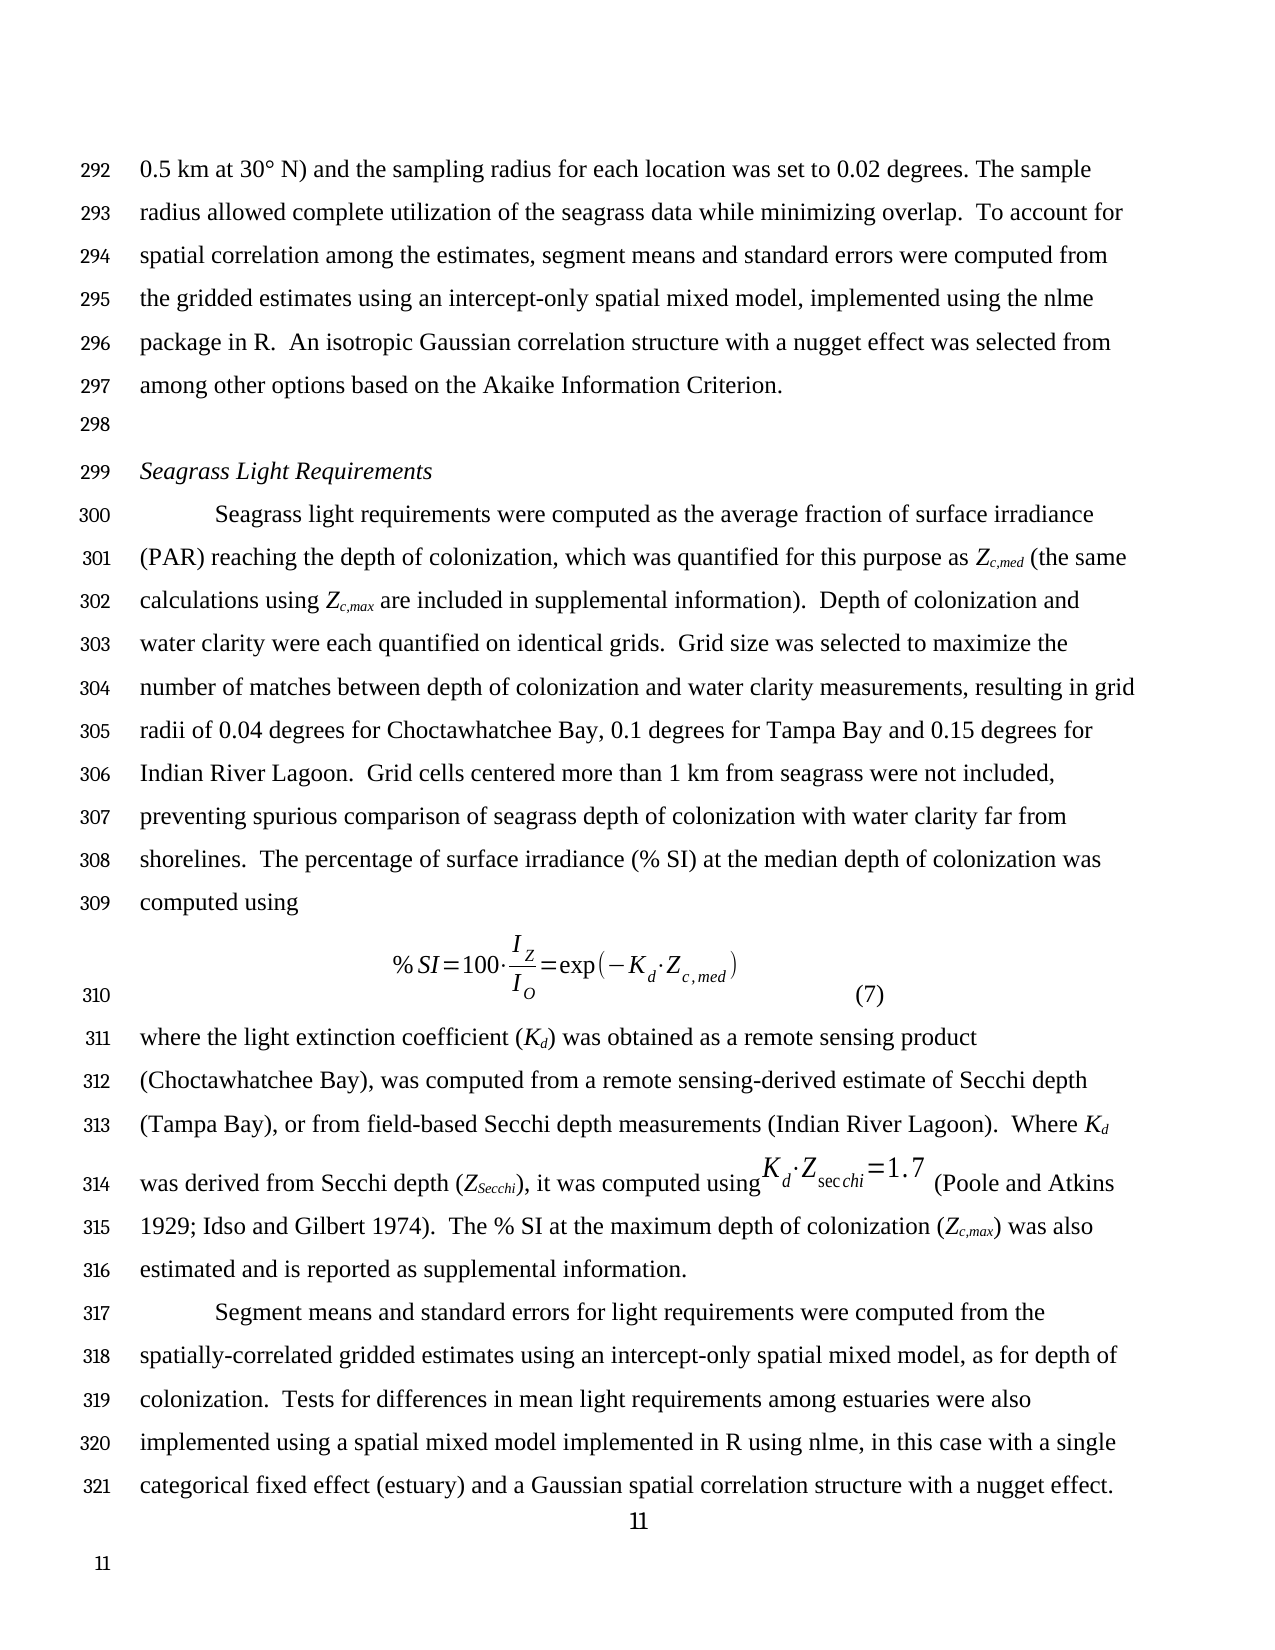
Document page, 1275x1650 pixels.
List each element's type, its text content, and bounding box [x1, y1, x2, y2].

text Segment means and standard errors for light requirements were computed from the spatially-correlated gridded estimates using an intercept-only spatial mixed model, as for depth of colonization. Tests for differences in mean light requirements among estuaries were also implemented using a spatial mixed model implemented in R using nlme, in this case with a single categorical fixed effect (estuary) and a Gaussian spatial correlation structure with a nugget effect. [139, 1297, 1137, 1499]
text where the light extinction coefficient (Kd) was obtained as a remote sensing product (Choctawhatchee Bay), was computed from a remote sensing-derived estimate of Secchi depth (Tampa Bay), or from field-based Secchi depth measurements (Indian River Lagoon). Where Kd was derived from Secchi depth (ZSecchi), it was computed using (Poole and Atkins 1929; Idso and Gilbert 1974). The % SI at the maximum depth of colonization (Zc,max) was also estimated and is reported as supplemental information. [139, 1022, 1137, 1283]
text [139, 154, 1137, 398]
text Seagrass light requirements were computed as the average fraction of surface irradiance (PAR) reaching the depth of colonization, which was quantified for this purpose as Zc,med (the same calculations using Zc,max are included in supplemental information). Depth of colonization and water clarity were each quantified on identical grids. Grid size was selected to maximize the number of matches between depth of colonization and water clarity measurements, resulting in grid radii of 0.04 degrees for Choctawhatchee Bay, 0.1 degrees for Tampa Bay and 0.15 degrees for Indian River Lagoon. Grid cells centered more than 1 km from seagrass were not included, preventing spurious comparison of seagrass depth of colonization with water clarity far from shorelines. The percentage of surface irradiance (% SI) at the median depth of colonization was computed using [139, 499, 1137, 916]
text Seagrass Light Requirements [139, 456, 1137, 485]
text (7) [139, 930, 1137, 1008]
